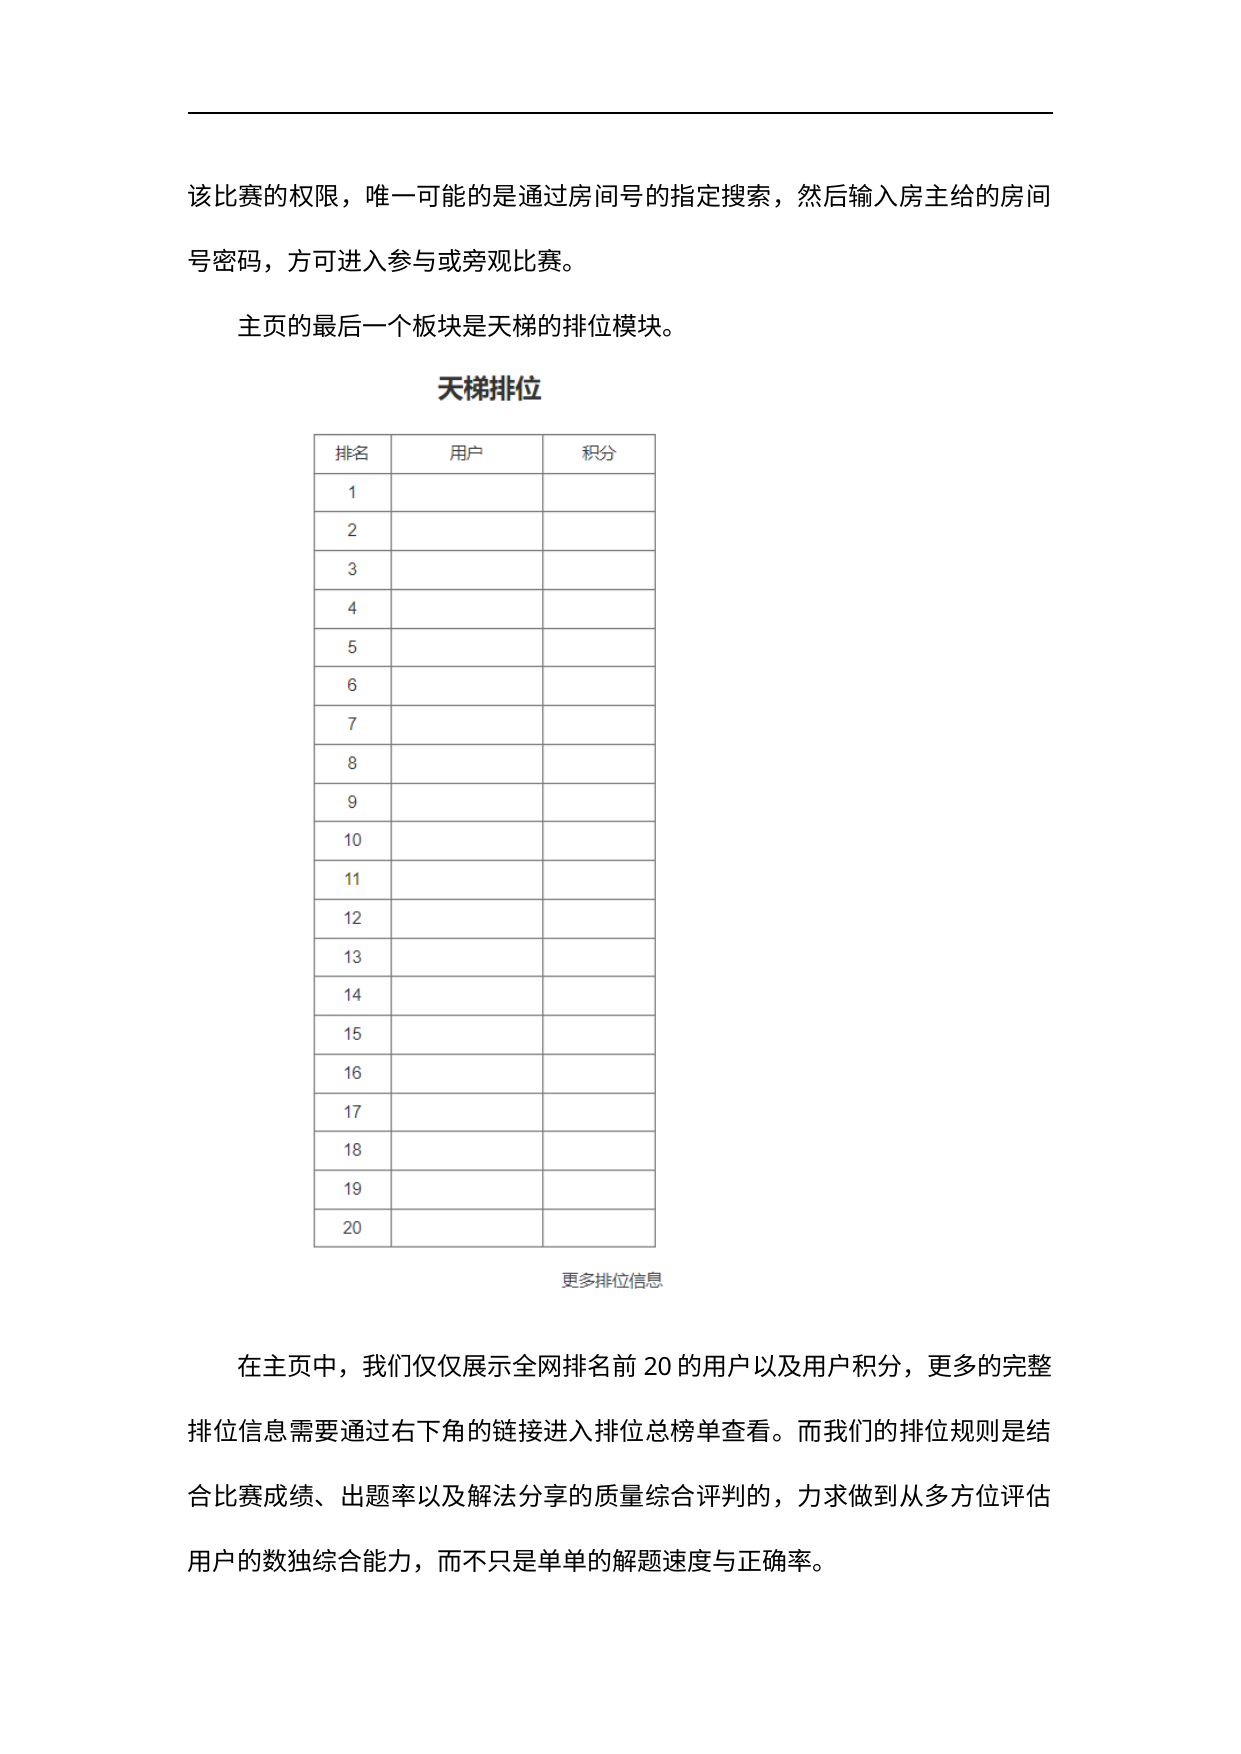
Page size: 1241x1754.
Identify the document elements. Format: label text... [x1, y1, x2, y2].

picture [231, 357, 749, 1305]
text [187, 162, 1053, 292]
text 在主页中，我们仅仅展示全网排名前20的用户以及用户积分，更多的完整排位信息需要通过右下角的链接进入排位总榜单查看。而我们的排位规则是结合比赛成绩、出题率以及解法分享的质量综合评判的，力求做到从多方位评估用户的数独综合能力，而不只是单单的解题速度与正确率。 [187, 1332, 1053, 1592]
text 主页的最后一个板块是天梯的排位模块。 [187, 292, 1053, 357]
